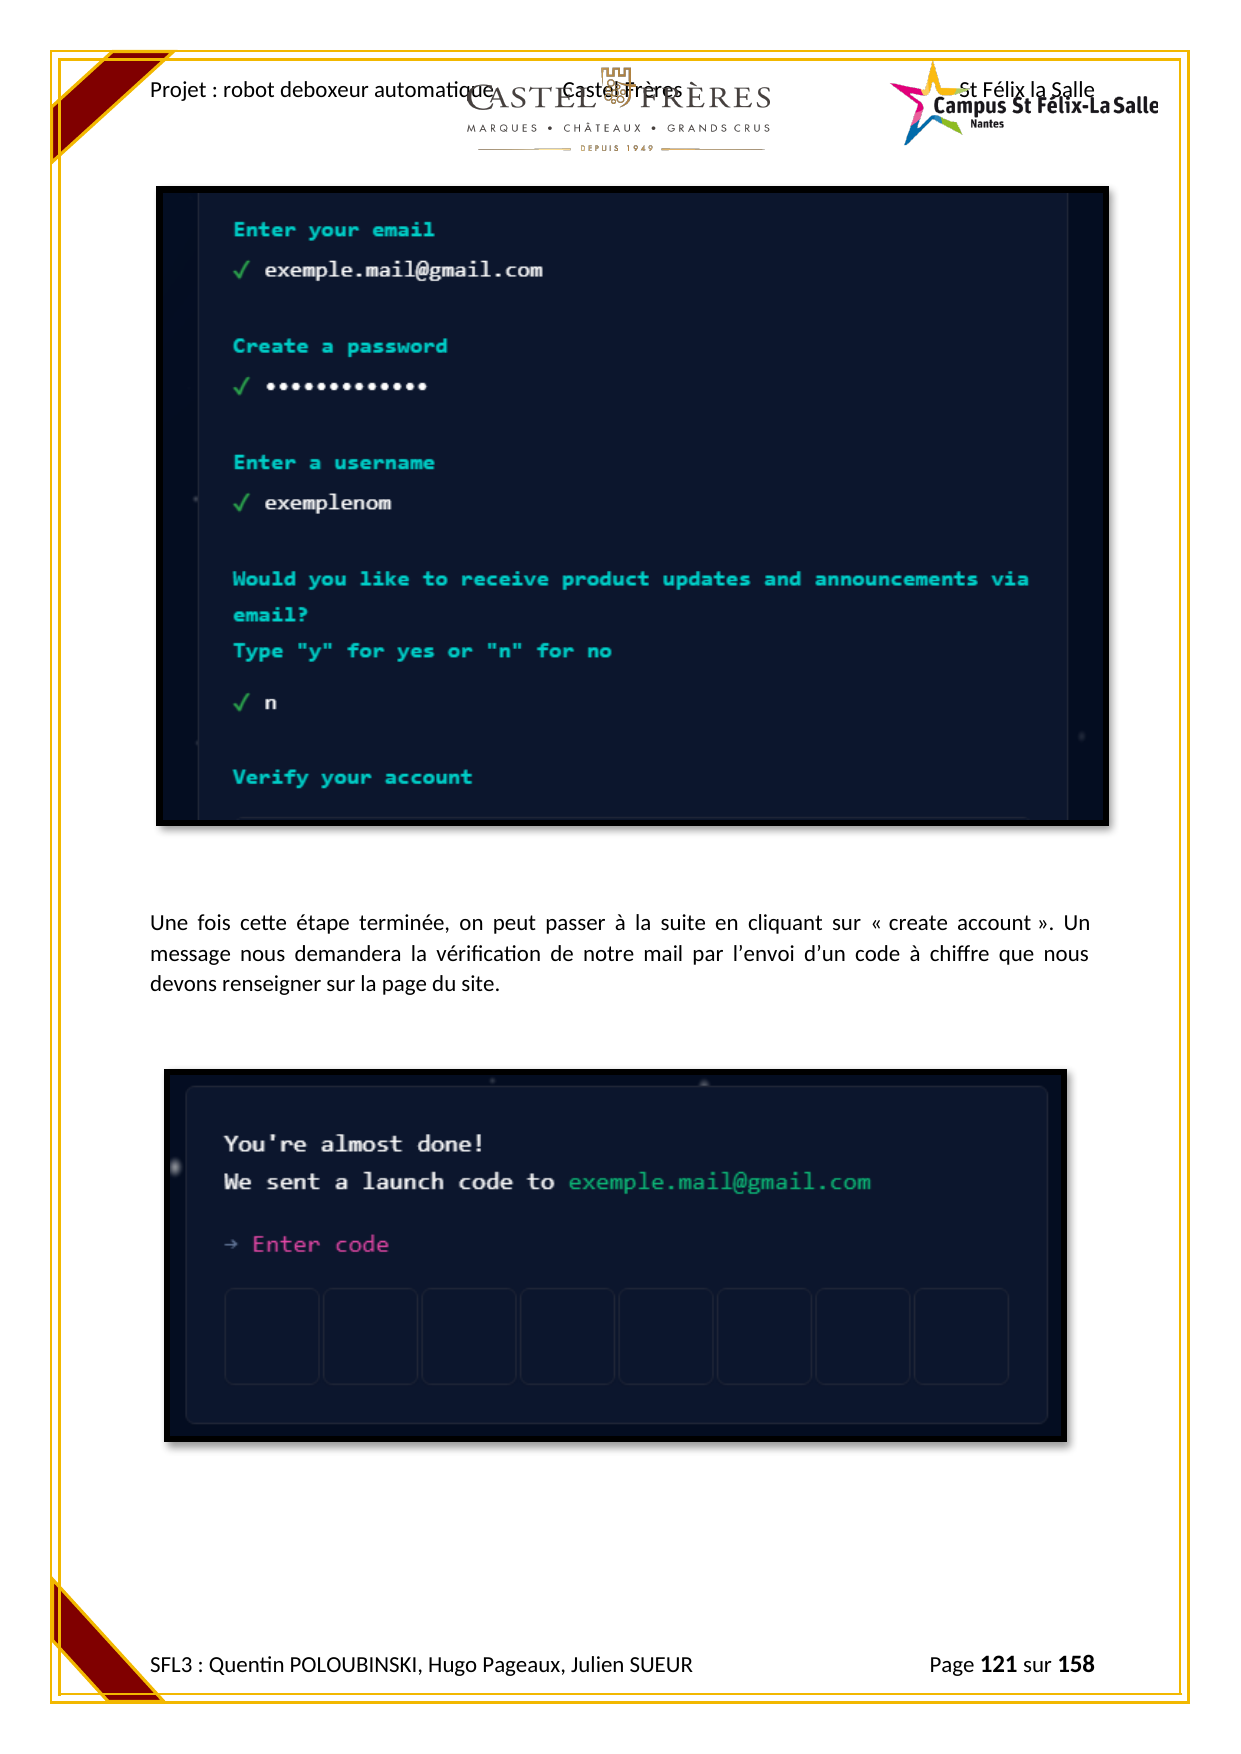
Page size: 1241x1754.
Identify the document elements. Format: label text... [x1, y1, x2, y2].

picture [170, 1075, 1061, 1436]
text Une fois cette étape terminée, on peut passer à la suite en cliquant sur « create account ». Un message nous demandera la vérification de notre mail par l’envoi d’un code à chiffre que nous devons renseigner sur la page du site. [150, 908, 1090, 997]
picture [163, 193, 1103, 820]
picture [460, 59, 773, 157]
picture [889, 60, 1158, 145]
